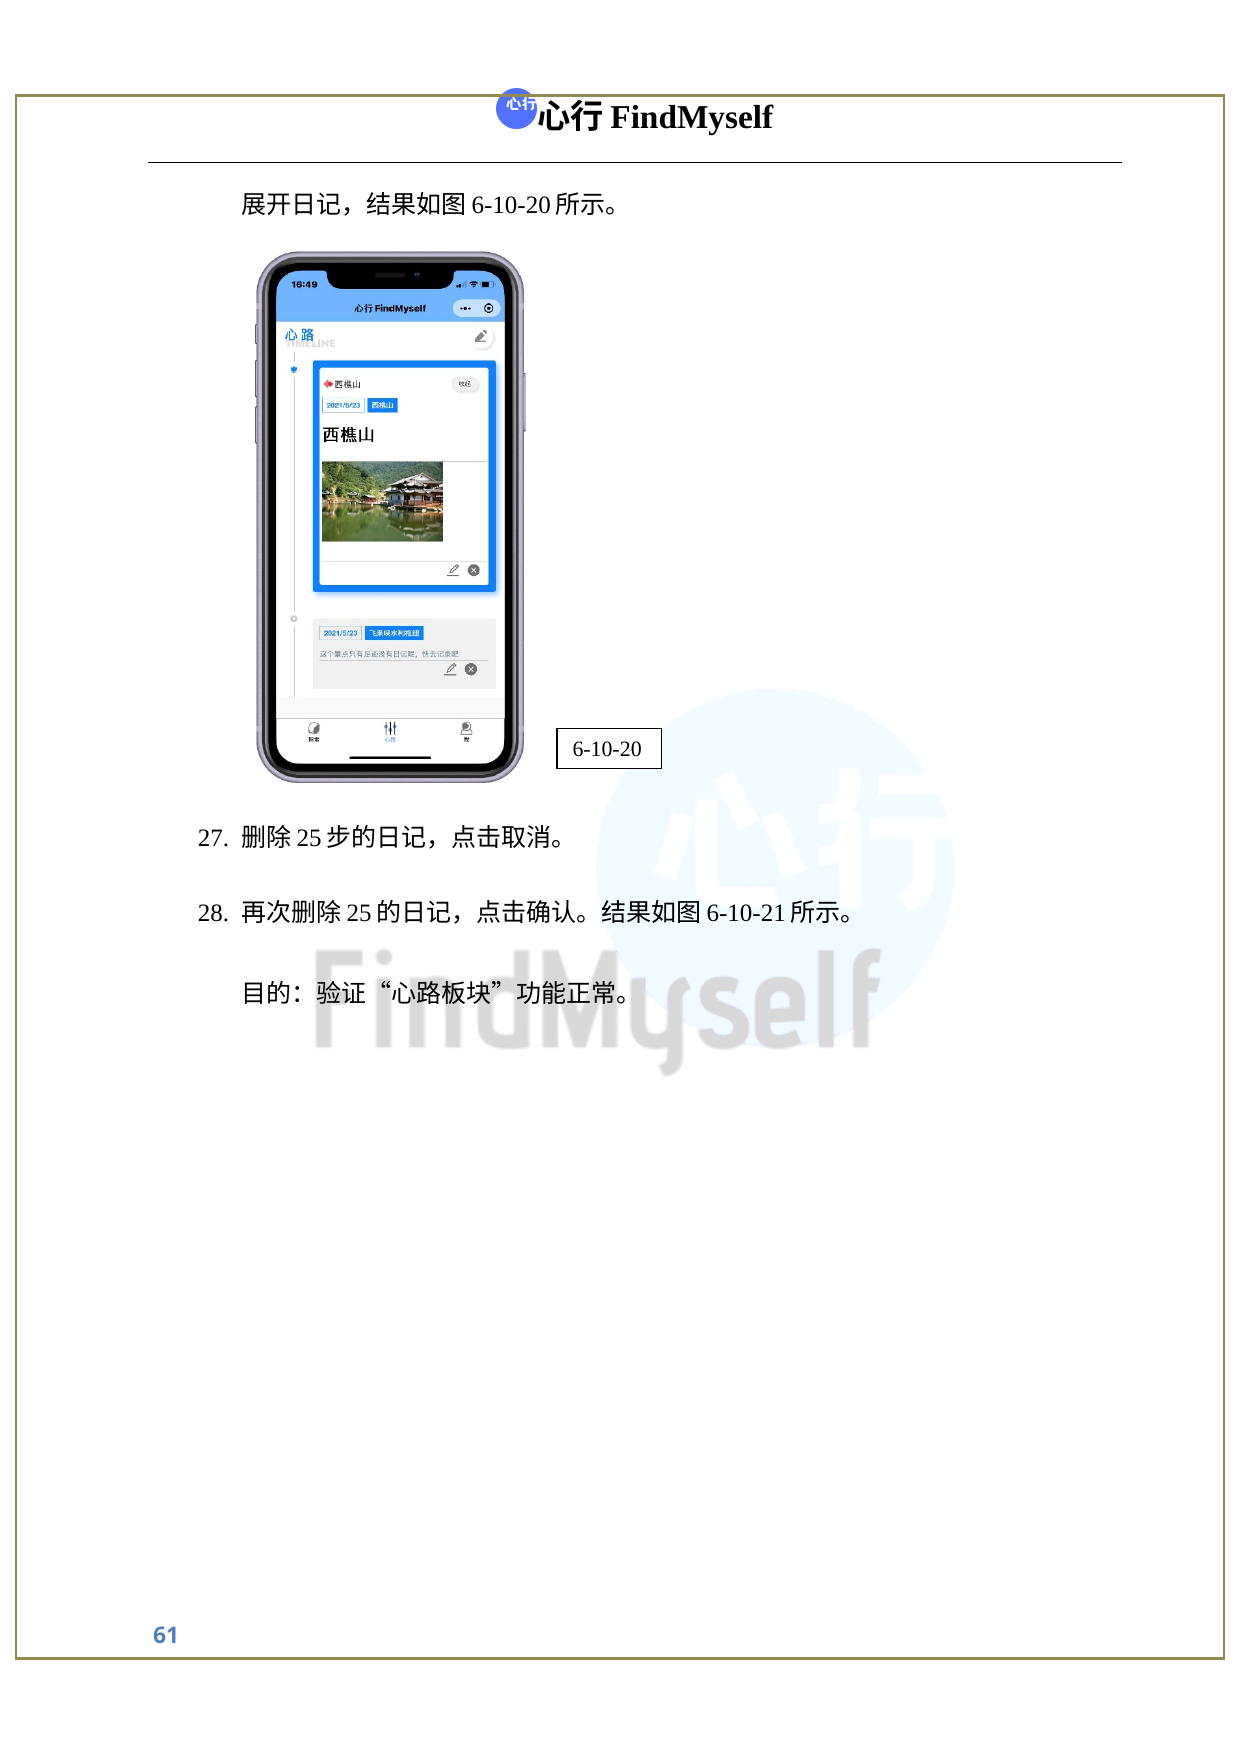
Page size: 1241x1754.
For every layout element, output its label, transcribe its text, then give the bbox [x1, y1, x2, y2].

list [198, 170, 1122, 235]
picture [496, 97, 537, 129]
list 删除25步的日记，点击取消。 [198, 803, 1122, 868]
picture [496, 88, 537, 94]
picture [248, 243, 532, 791]
list 再次删除25的日记，点击确认。结果如图6-10-21所示。 目的：验证“心路板块”功能正常。 [198, 878, 1122, 1024]
